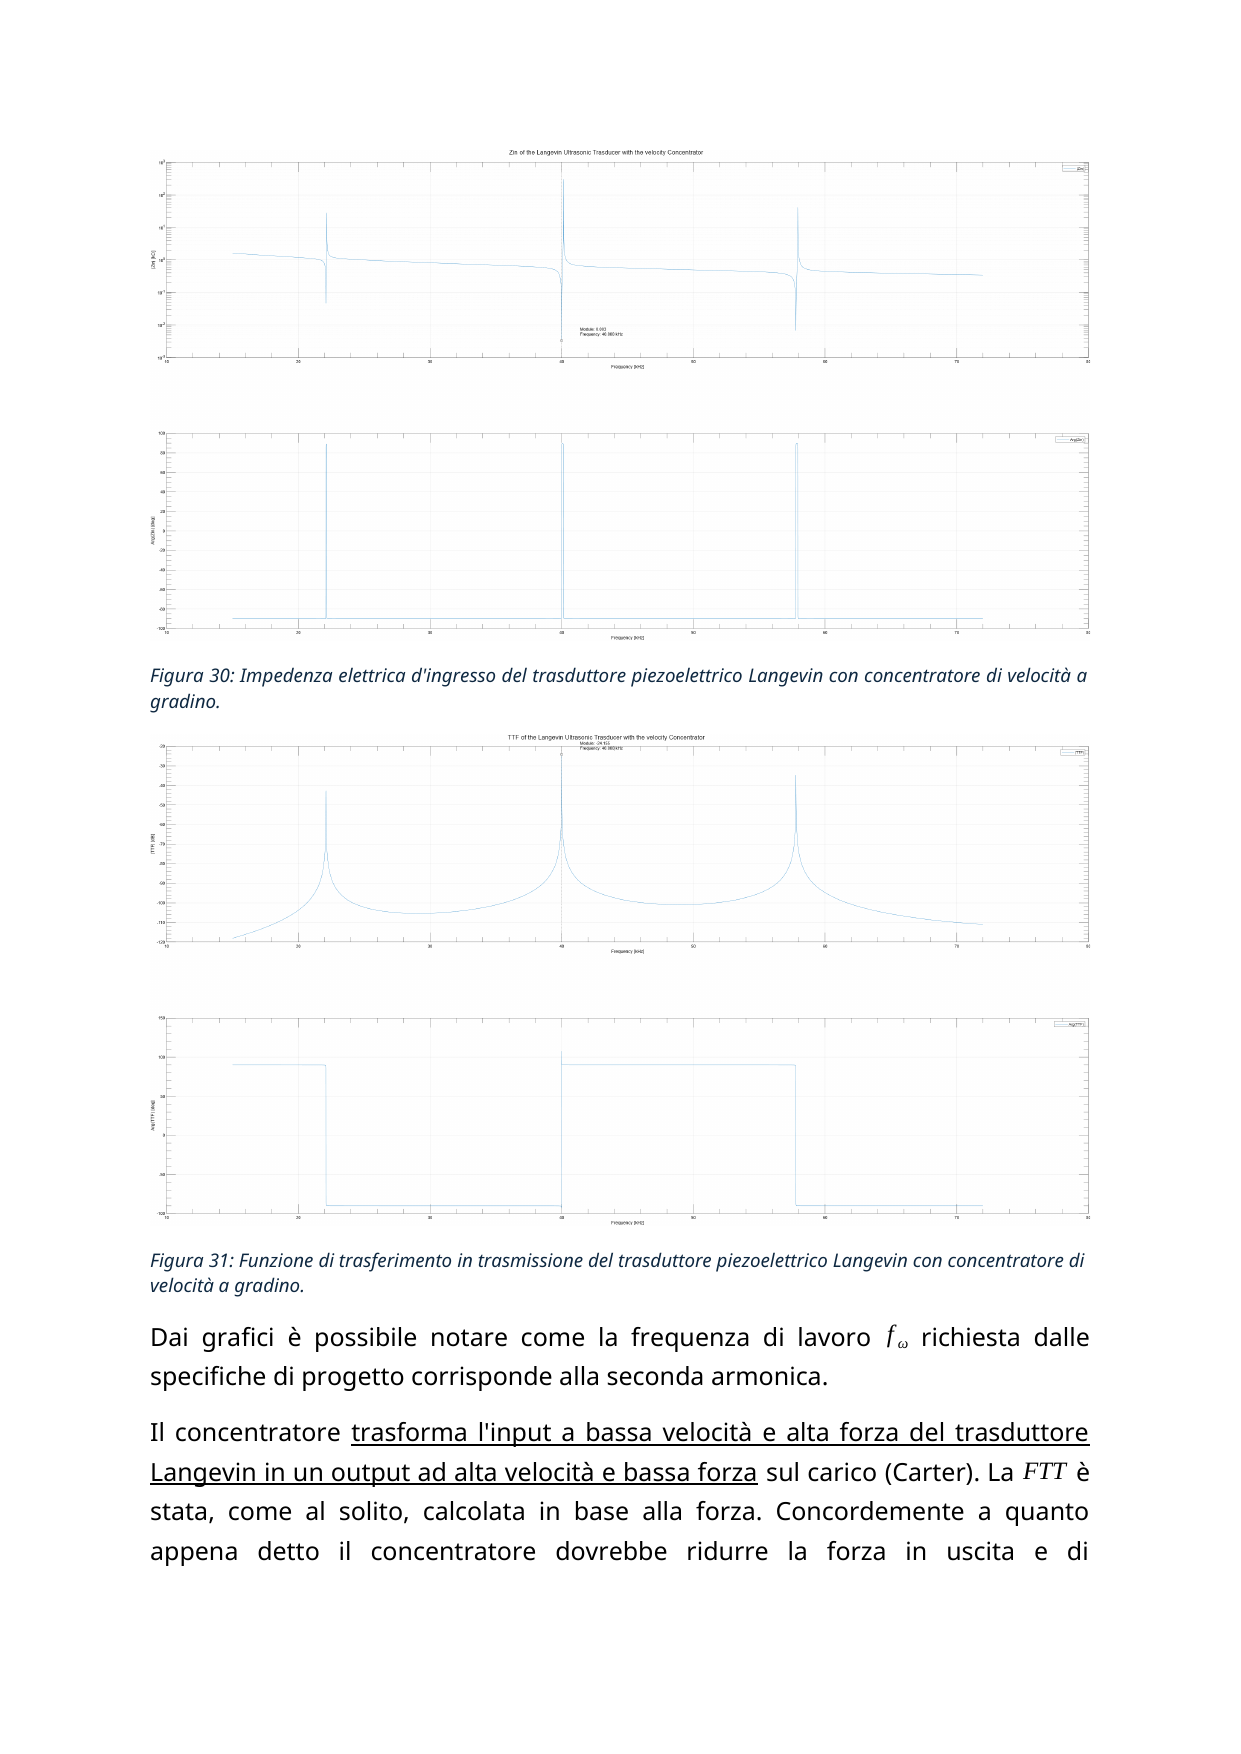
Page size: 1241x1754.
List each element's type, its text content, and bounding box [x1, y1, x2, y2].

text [150, 1415, 1090, 1567]
picture [150, 734, 1091, 1226]
picture [150, 150, 1091, 641]
text Dai grafici è possibile notare come la frequenza di lavoro richiesta dalle specifiche di progetto corrisponde alla seconda armonica. [150, 1319, 1090, 1393]
